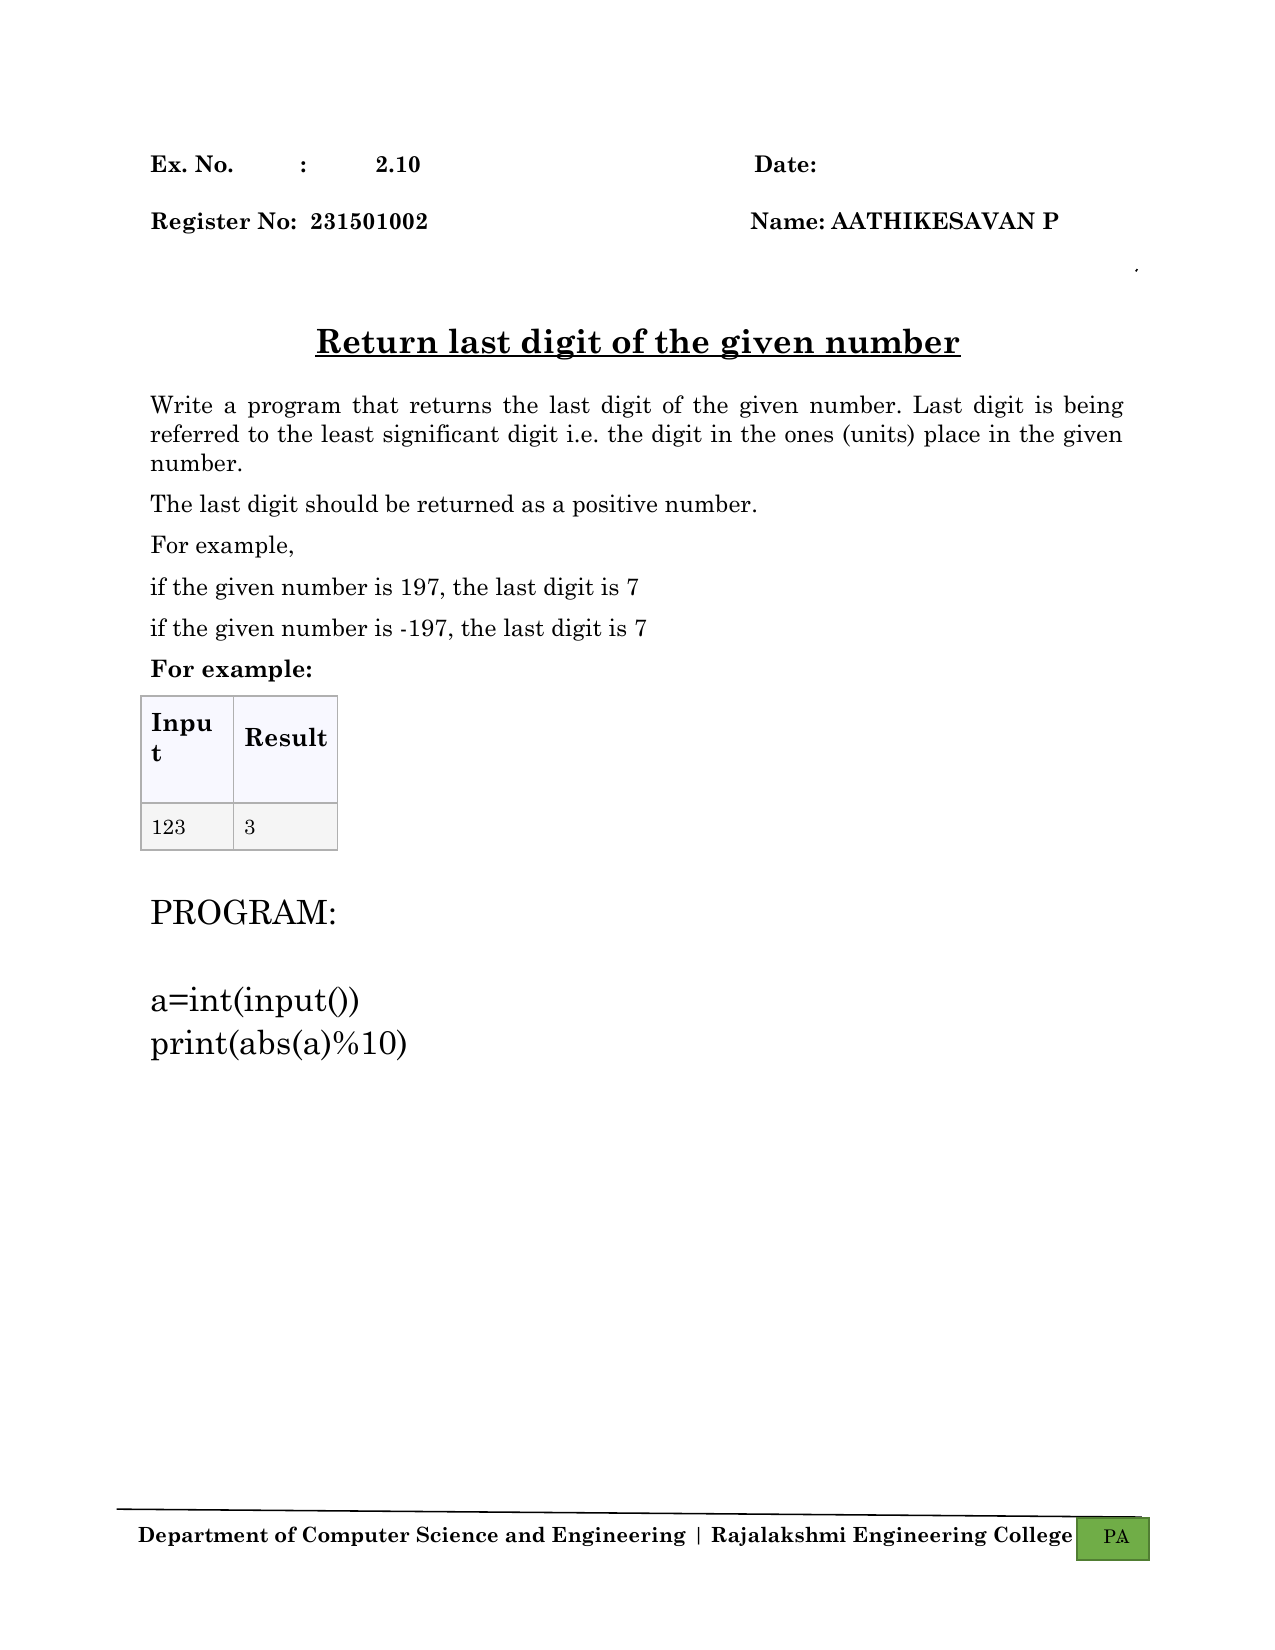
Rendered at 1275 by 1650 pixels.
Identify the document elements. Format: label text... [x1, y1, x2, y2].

text For example, [150, 530, 1125, 559]
subtitle a=int(input()) [150, 978, 1125, 1018]
text For example: [150, 654, 1125, 683]
text Register No: 231501002 Name: AATHIKESAVAN P [150, 207, 1125, 234]
text if the given number is -197, the last digit is 7 [150, 613, 1125, 642]
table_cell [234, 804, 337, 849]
text Write a program that returns the last digit of the given number. Last digit is being referred to the least significant digit i.e. the digit in the ones (units) place in the given number. [150, 389, 1125, 476]
text if the given number is 197, the last digit is 7 [150, 571, 1125, 600]
text Ex. No. : 2.10 Date: [150, 150, 1125, 178]
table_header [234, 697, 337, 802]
subtitle PROGRAM: [150, 892, 1125, 932]
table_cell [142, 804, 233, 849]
subtitle print(abs(a)%10) [150, 1021, 1125, 1062]
text Return last digit of the given number [150, 320, 1125, 360]
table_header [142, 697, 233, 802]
text The last digit should be returned as a positive number. [150, 489, 1125, 517]
